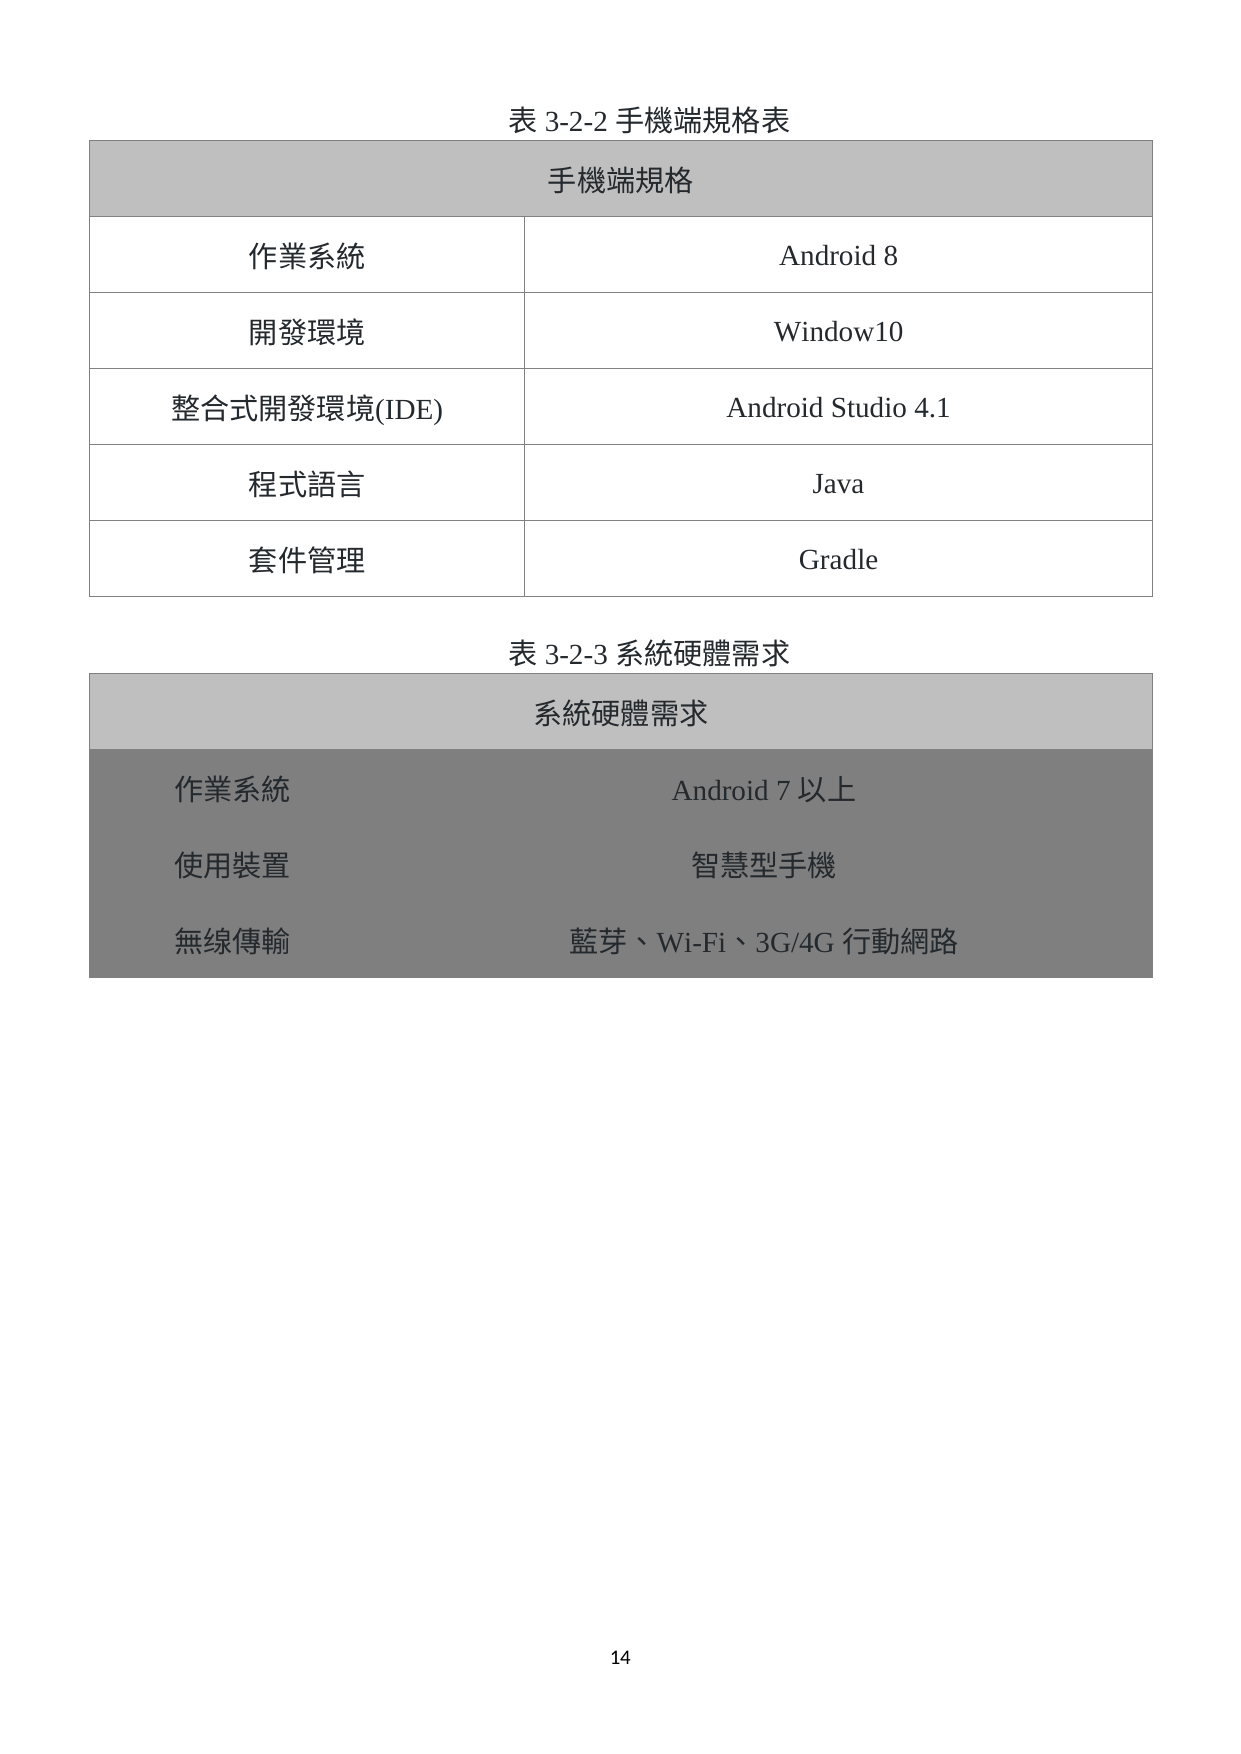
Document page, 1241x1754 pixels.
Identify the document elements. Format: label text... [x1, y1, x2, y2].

table_cell Window10 [525, 293, 1152, 368]
text 表 3-2-2 手機端規格表 [89, 98, 1152, 140]
table_cell 程式語言 [90, 445, 524, 520]
table_cell 作業系統 [90, 750, 375, 825]
table_cell Java [525, 445, 1152, 520]
table_cell 使用裝置 [90, 826, 375, 901]
table_cell 作業系統 [90, 217, 524, 292]
table_cell Android Studio 4.1 [525, 369, 1152, 444]
table_cell 智慧型手機 [376, 826, 1152, 901]
table_header 系統硬體需求 [90, 674, 1152, 749]
table_cell 藍芽、Wi-Fi、3G/4G 行動網路 [376, 902, 1152, 977]
text 表 3-2-3 系統硬體需求 [89, 631, 1152, 673]
table_cell 無缐傳輸 [90, 902, 375, 977]
table_cell Android 8 [525, 217, 1152, 292]
table_header 手機端規格 [90, 141, 1152, 216]
table_cell 套件管理 [90, 521, 524, 596]
table_cell 開發環境 [90, 293, 524, 368]
table_cell Android 7 以上 [376, 750, 1152, 825]
table_cell Gradle [525, 521, 1152, 596]
table_cell 整合式開發環境(IDE) [90, 369, 524, 444]
